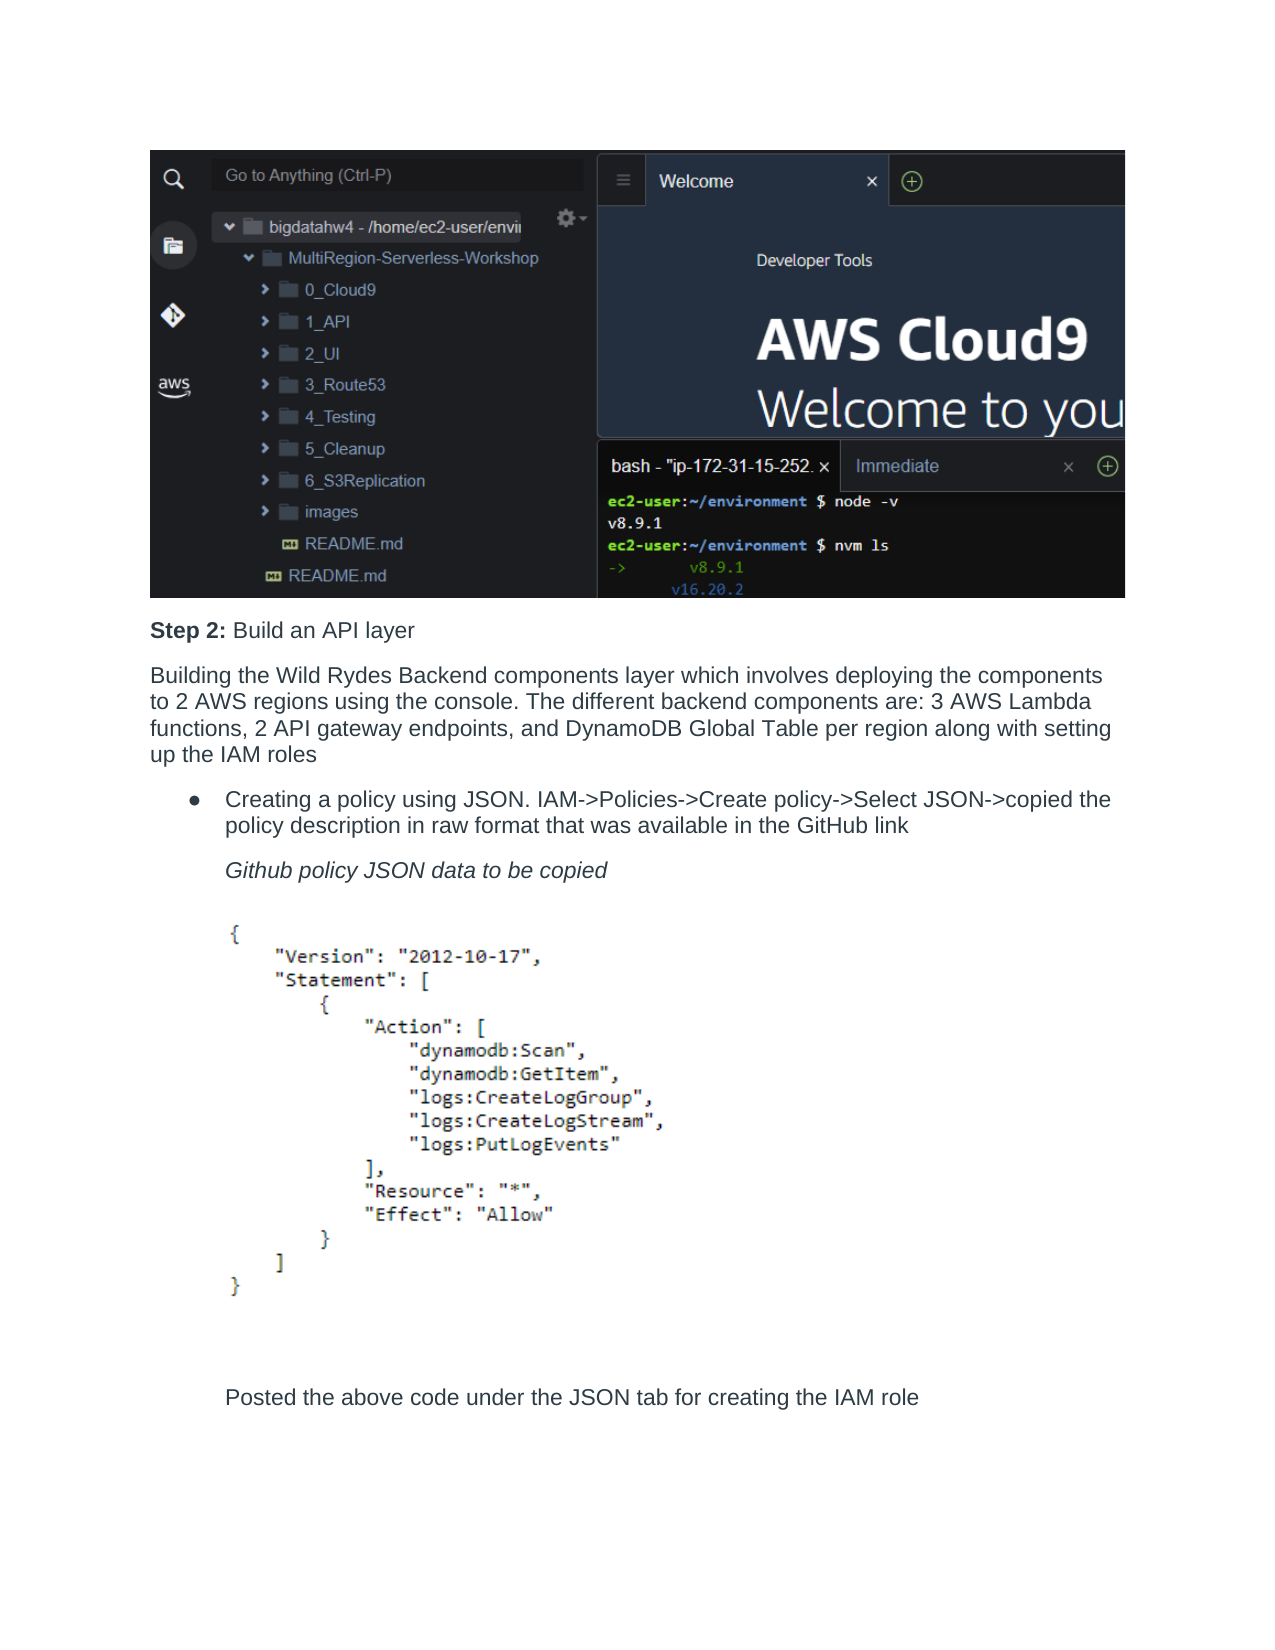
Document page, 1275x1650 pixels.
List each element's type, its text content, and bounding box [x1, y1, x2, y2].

text Step 2: Build an API layer [150, 617, 1125, 643]
text Posted the above code under the JSON tab for creating the IAM role [225, 1384, 1125, 1410]
text Building the Wild Rydes Backend components layer which involves deploying the components to 2 AWS regions using the console. The different backend components are: 3 AWS Lambda functions, 2 API gateway endpoints, and DynamoDB Global Table per region along with setting up the IAM roles [150, 662, 1125, 767]
picture [225, 902, 768, 1365]
list Creating a policy using JSON. IAM->Policies->Create policy->Select JSON->copied the policy description in raw format that was available in the GitHub link [187, 786, 1125, 839]
text Github policy JSON data to be copied [225, 857, 1125, 884]
picture [150, 150, 1125, 598]
